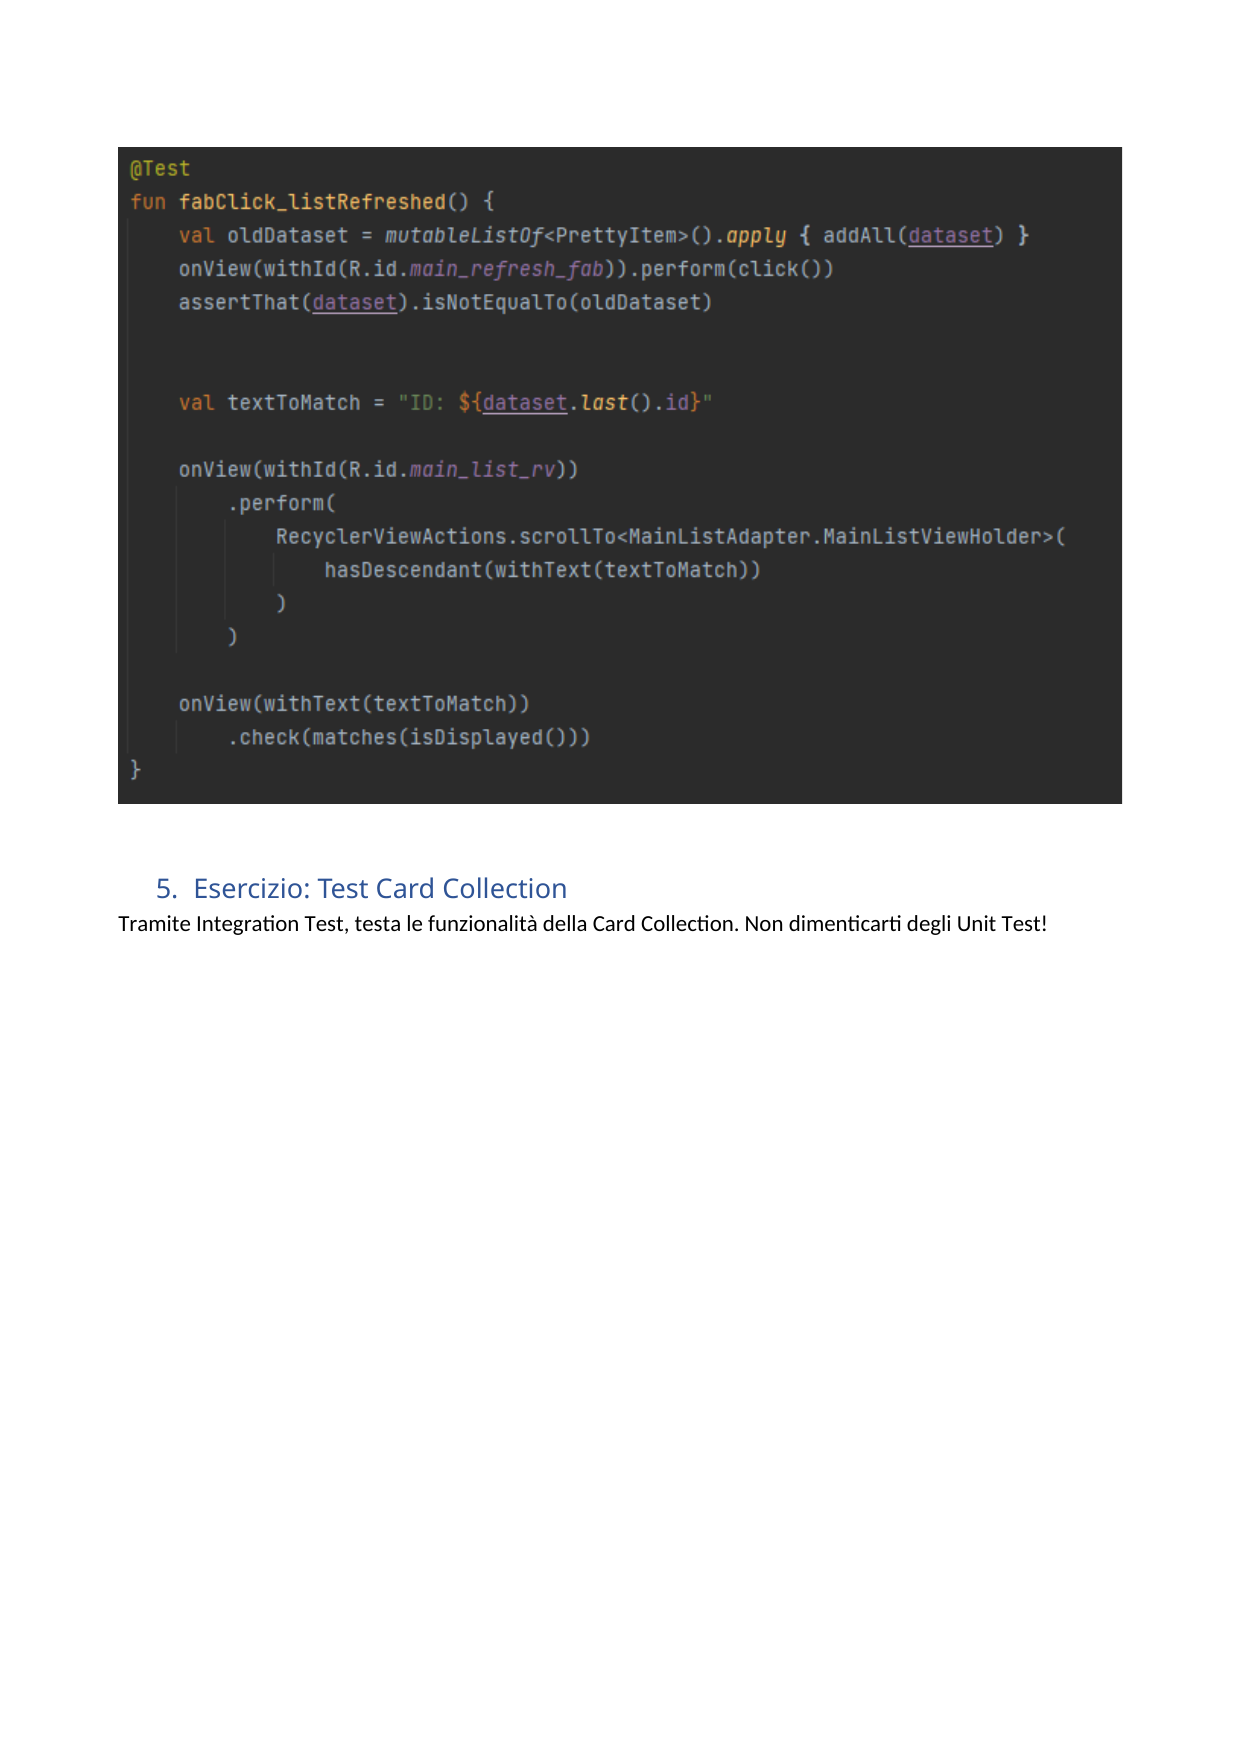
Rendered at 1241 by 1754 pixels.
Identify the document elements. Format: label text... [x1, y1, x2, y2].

subtitle Esercizio: Test Card Collection [156, 869, 1122, 906]
picture [118, 147, 1123, 804]
text Tramite Integration Test, testa le funzionalità della Card Collection. Non dimenticarti degli Unit Test! [118, 909, 1122, 937]
